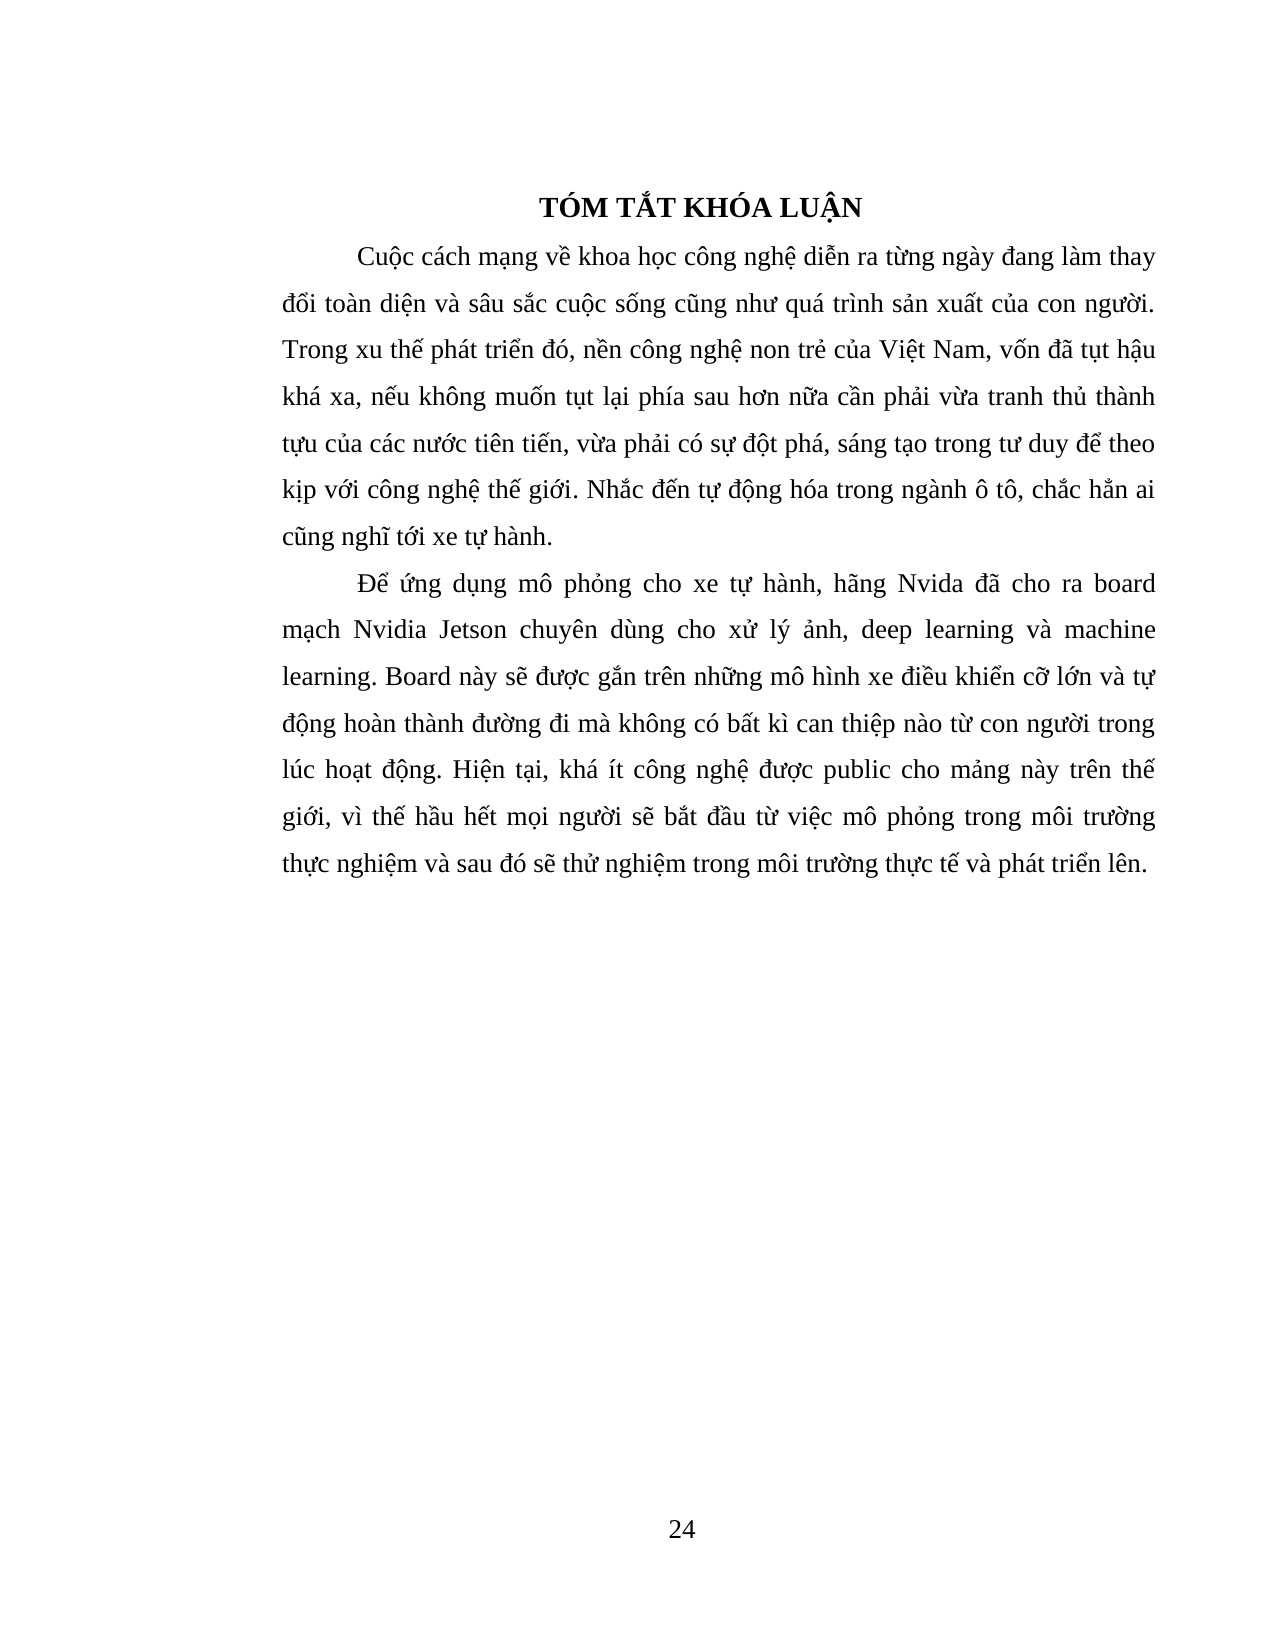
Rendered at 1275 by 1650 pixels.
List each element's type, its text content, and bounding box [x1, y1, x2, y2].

text Để ứng dụng mô phỏng cho xe tự hành, hãng Nvida đã cho ra board mạch Nvidia Jetson chuyên dùng cho xử lý ảnh, deep learning và machine learning. Board này sẽ được gắn trên những mô hình xe điều khiển cỡ lớn và tự động hoàn thành đường đi mà không có bất kì can thiệp nào từ con người trong lúc hoạt động. Hiện tại, khá ít công nghệ được public cho mảng này trên thế giới, vì thế hầu hết mọi người sẽ bắt đầu từ việc mô phỏng trong môi trường thực nghiệm và sau đó sẽ thử nghiệm trong môi trường thực tế và phát triển lên. [282, 567, 1157, 878]
subtitle TÓM TẮT KHÓA LUẬN [244, 190, 1157, 223]
text Cuộc cách mạng về khoa học công nghệ diễn ra từng ngày đang làm thay đổi toàn diện và sâu sắc cuộc sống cũng như quá trình sản xuất của con người. Trong xu thế phát triển đó, nền công nghệ non trẻ của Việt Nam, vốn đã tụt hậu khá xa, nếu không muốn tụt lại phía sau hơn nữa cần phải vừa tranh thủ thành tựu của các nước tiên tiến, vừa phải có sự đột phá, sáng tạo trong tư duy để theo kịp với công nghệ thế giới. Nhắc đến tự động hóa trong ngành ô tô, chắc hẳn ai cũng nghĩ tới xe tự hành. [282, 240, 1157, 551]
